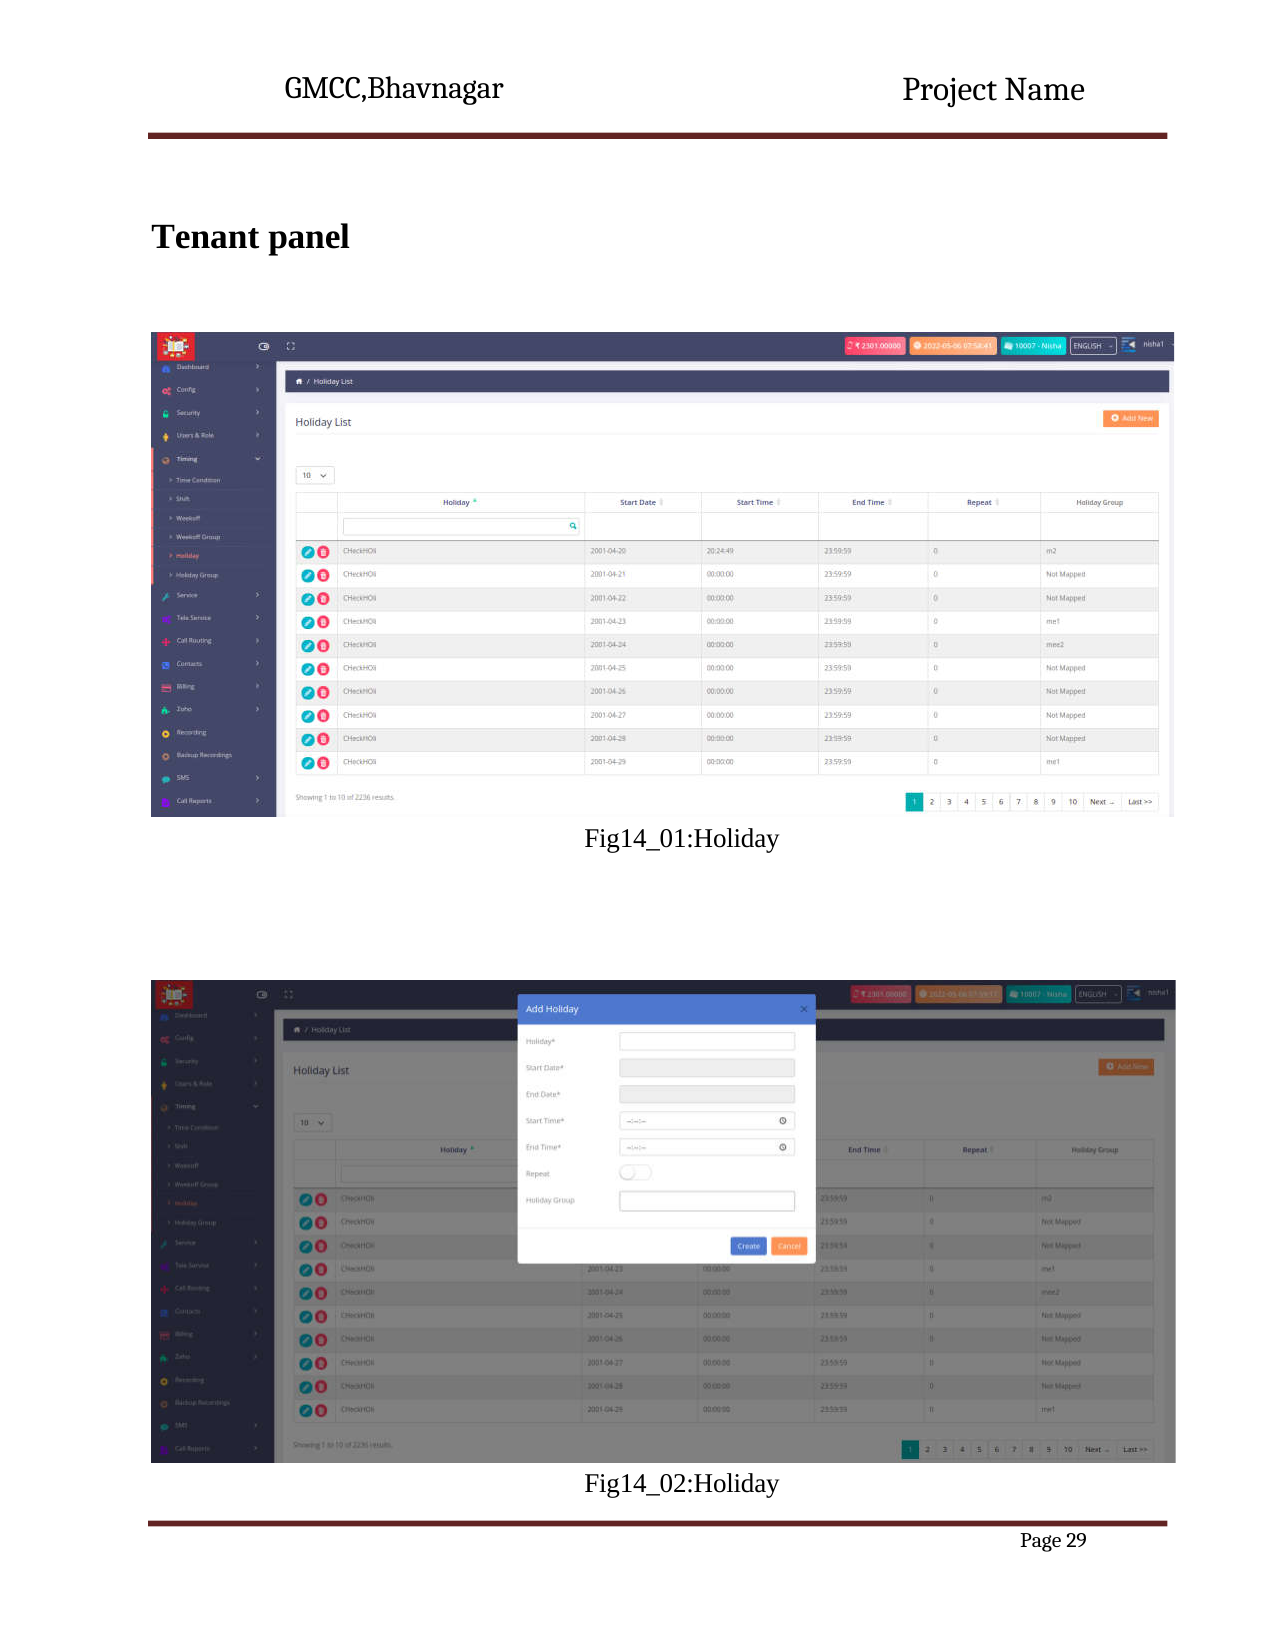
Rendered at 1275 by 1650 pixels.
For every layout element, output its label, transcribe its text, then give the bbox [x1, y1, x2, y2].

picture [151, 332, 1175, 817]
subtitle Tenant panel [151, 216, 1200, 257]
picture [151, 980, 1176, 1463]
